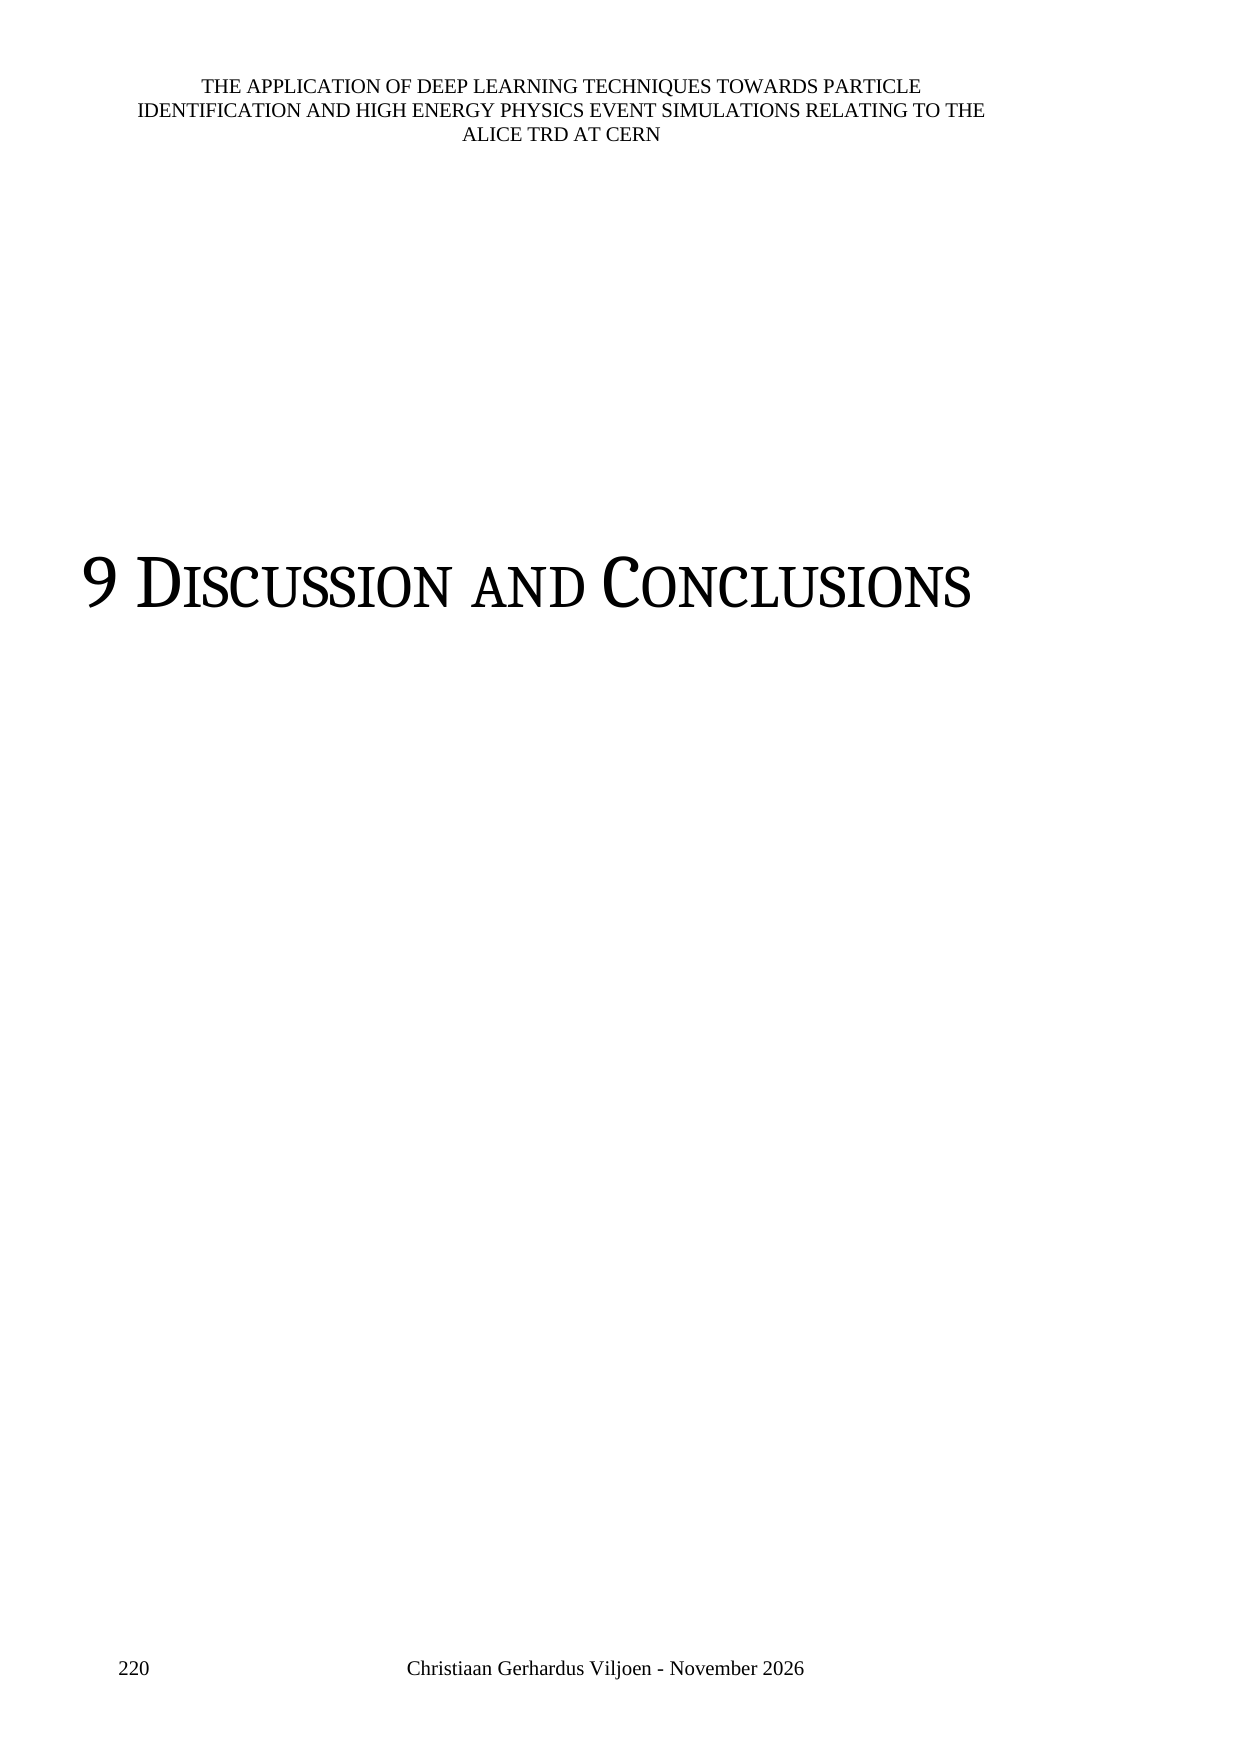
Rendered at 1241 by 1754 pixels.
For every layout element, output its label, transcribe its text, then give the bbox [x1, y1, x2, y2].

subtitle Discussion and Conclusions [83, 540, 1004, 627]
